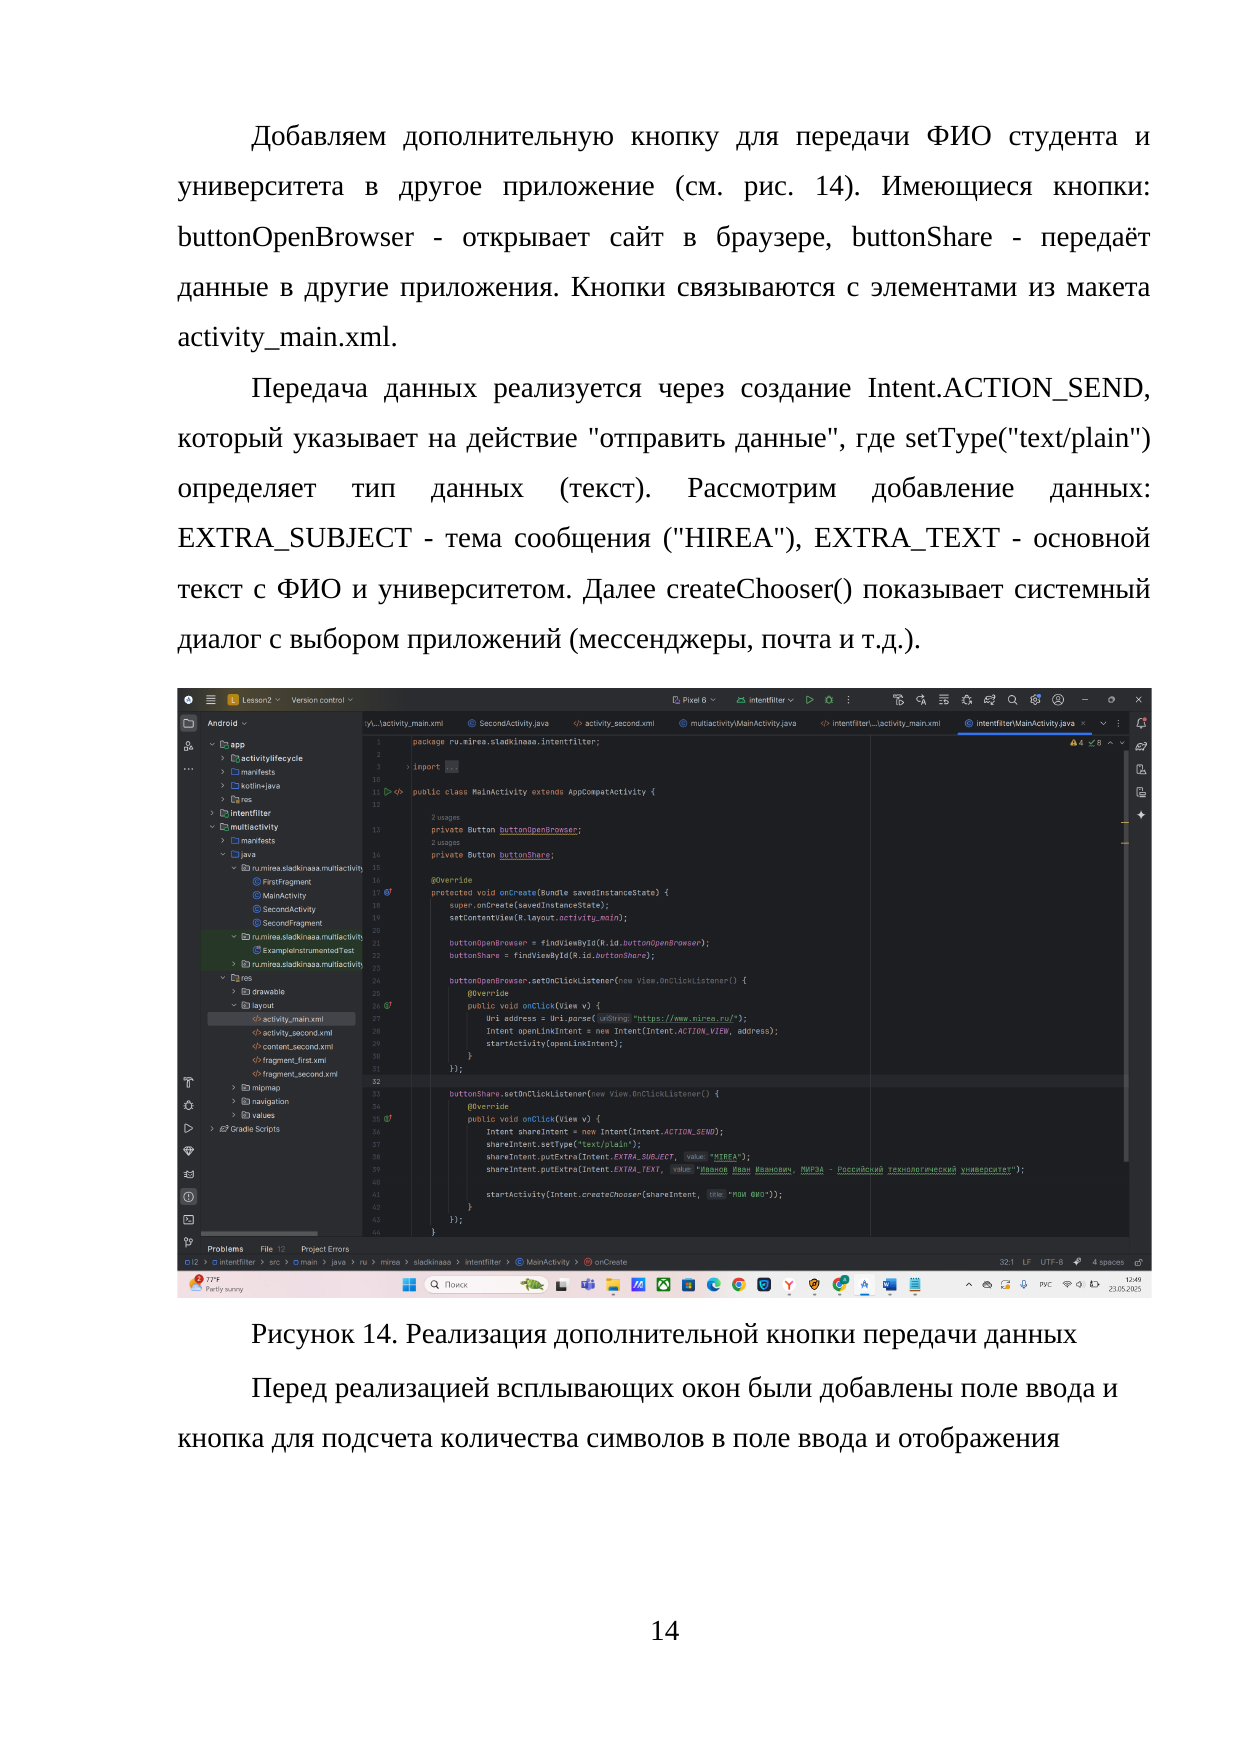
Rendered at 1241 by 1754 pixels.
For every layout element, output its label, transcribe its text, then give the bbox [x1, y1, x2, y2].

text Добавляем дополнительную кнопку для передачи ФИО студента и университета в другое приложение (см. рис. 14). Имеющиеся кнопки: buttonOpenBrowser - открывает сайт в браузере, buttonShare - передаёт данные в другие приложения. Кнопки связываются с элементами из макета activity_main.xml. [177, 118, 1152, 353]
text Рисунок 14. Реализация дополнительной кнопки передачи данных [177, 1317, 1152, 1350]
text Передача данных реализуется через создание Intent.ACTION_SEND, который указывает на действие "отправить данные", где setType("text/plain") определяет тип данных (текст). Рассмотрим добавление данных: EXTRA_SUBJECT - тема сообщения ("HIREA"), EXTRA_TEXT - основной текст с ФИО и университетом. Далее createChooser() показывает системный диалог с выбором приложений (мессенджеры, почта и т.д.). [177, 370, 1152, 655]
picture [177, 688, 1152, 1298]
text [177, 1370, 1152, 1454]
